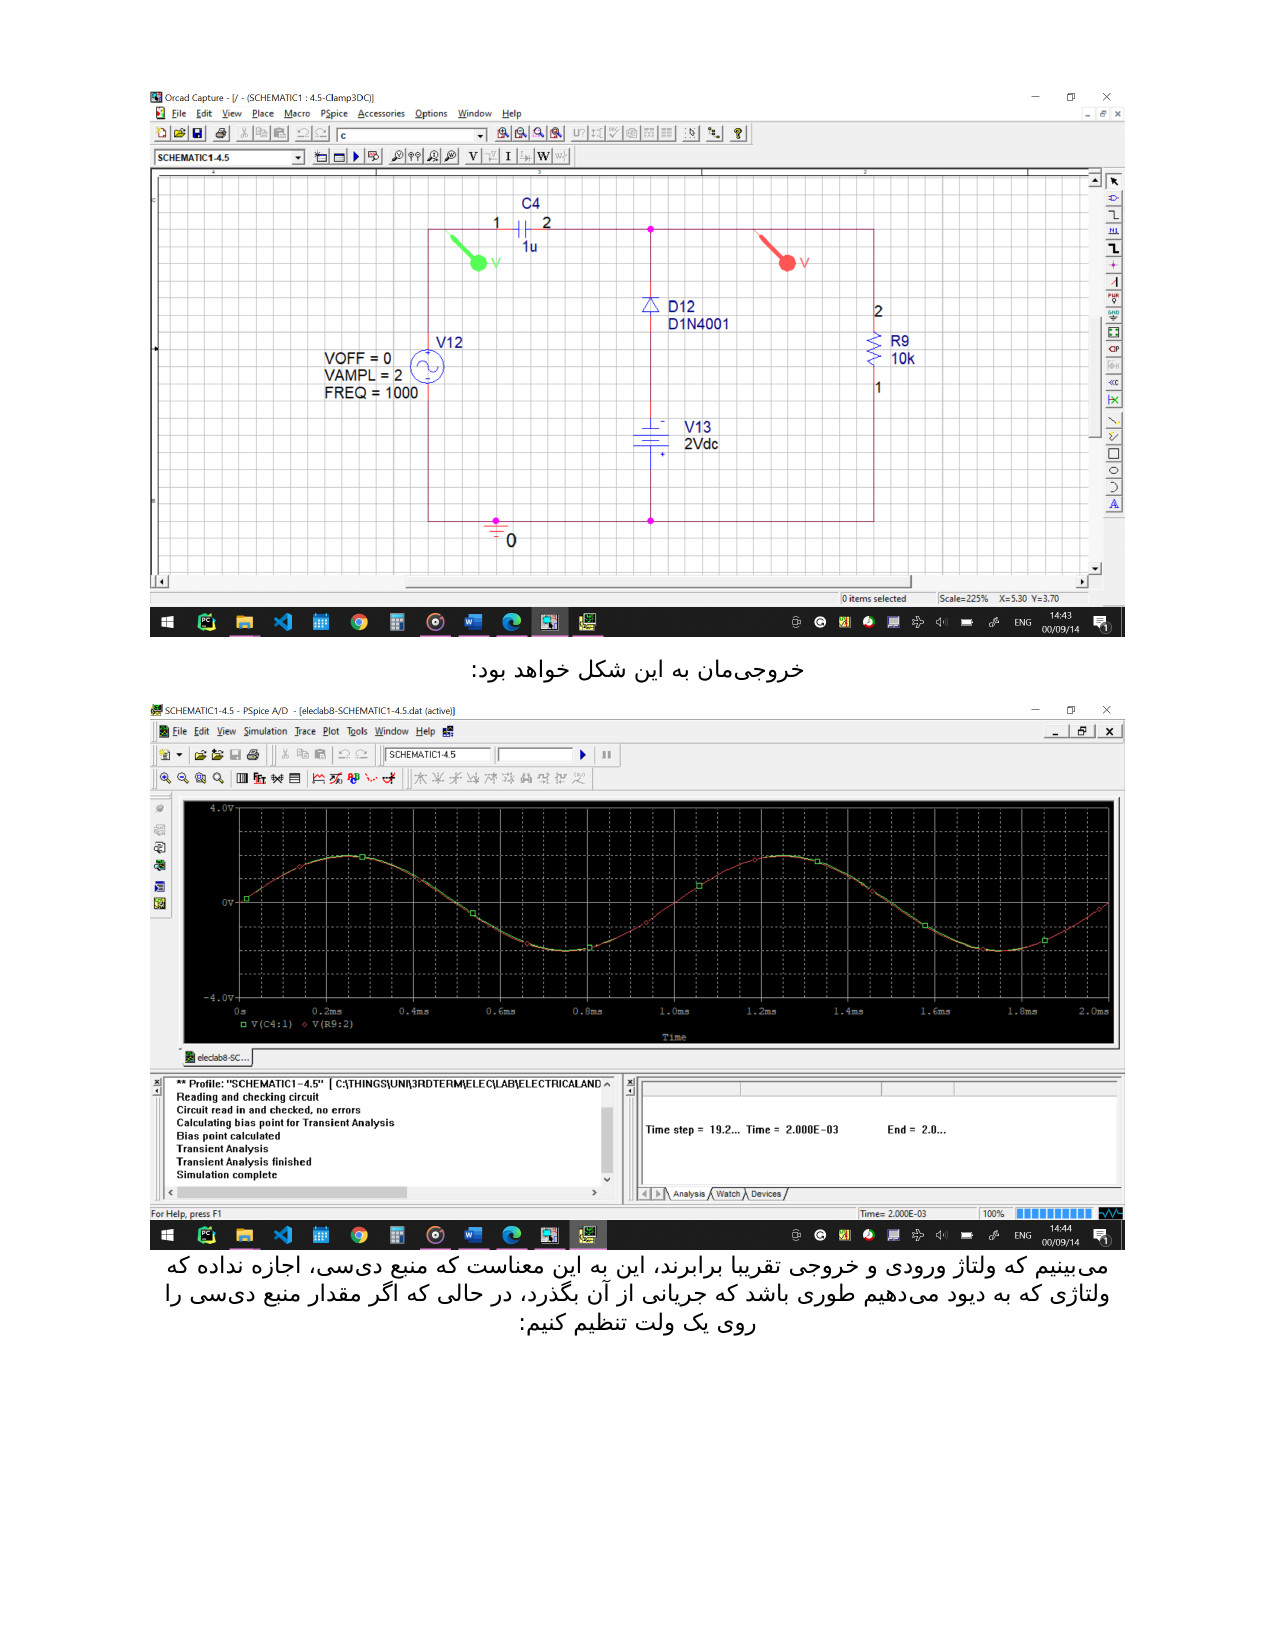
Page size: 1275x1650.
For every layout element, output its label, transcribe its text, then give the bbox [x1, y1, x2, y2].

picture [150, 88, 1125, 637]
text می‌بینیم که ولتاژ ورودی و خروجی تقریبا برابرند، این به این معناست که منبع دی‌سی، اجازه نداده که ولتاژی که به دیود می‌دهیم طوری باشد که جریانی از آن بگذرد، در حالی که اگر مقدار منبع دی‌سی را روی یک ولت تنظیم کنیم: [150, 1250, 1125, 1336]
picture [150, 701, 1125, 1250]
text خروجی‌مان به این شکل خواهد بود: [150, 656, 1125, 683]
